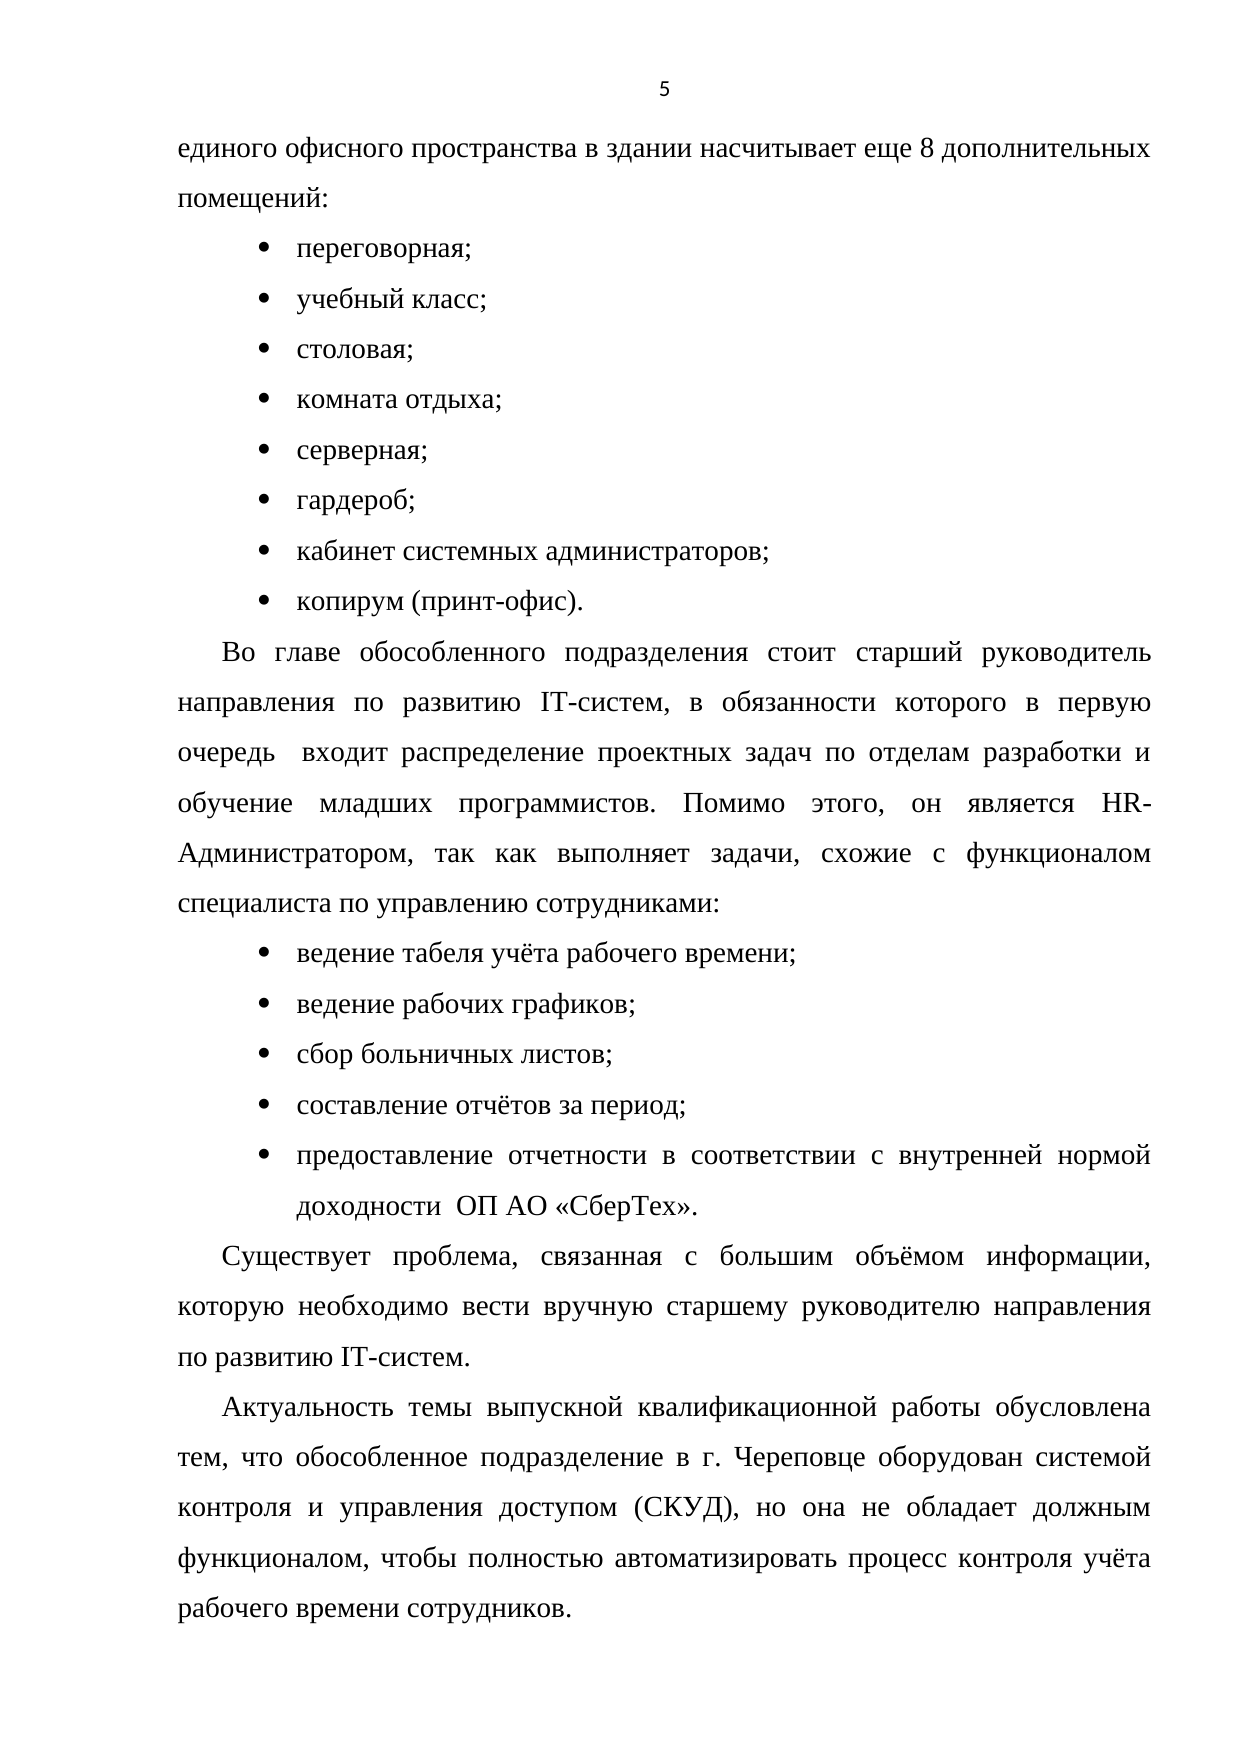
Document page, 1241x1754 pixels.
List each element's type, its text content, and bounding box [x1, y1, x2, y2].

list переговорная; [259, 230, 1152, 264]
list ведение рабочих графиков; [259, 986, 1152, 1020]
list копирум (принт-офис). [259, 583, 1152, 617]
list сбор больничных листов; [259, 1036, 1152, 1070]
text Существует проблема, связанная с большим объёмом информации, которую необходимо вести вручную старшему руководителю направления по развитию IT-систем. [177, 1238, 1152, 1372]
text Актуальность темы выпускной квалификационной работы обусловлена тем, что обособленное подразделение в г. Череповце оборудован системой контроля и управления доступом (СКУД), но она не обладает должным функционалом, чтобы полностью автоматизировать процесс контроля учёта рабочего времени сотрудников. [177, 1389, 1152, 1624]
list серверная; [259, 432, 1152, 466]
list учебный класс; [259, 281, 1152, 314]
list кабинет системных администраторов; [259, 533, 1152, 567]
list ведение табеля учёта рабочего времени; [259, 936, 1152, 969]
text Во главе обособленного подразделения стоит старший руководитель направления по развитию IT-систем, в обязанности которого в первую очередь входит распределение проектных задач по отделам разработки и обучение младших программистов. Помимо этого, он является HR-Администратором, так как выполняет задачи, схожие с функционалом специалиста по управлению сотрудниками: [177, 634, 1152, 919]
list гардероб; [259, 482, 1152, 516]
list комната отдыха; [259, 382, 1152, 415]
list предоставление отчетности в соответствии с внутренней нормой доходности ОП АО «СберТех». [259, 1137, 1152, 1221]
list столовая; [259, 331, 1152, 365]
list составление отчётов за период; [259, 1087, 1152, 1121]
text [177, 130, 1152, 214]
